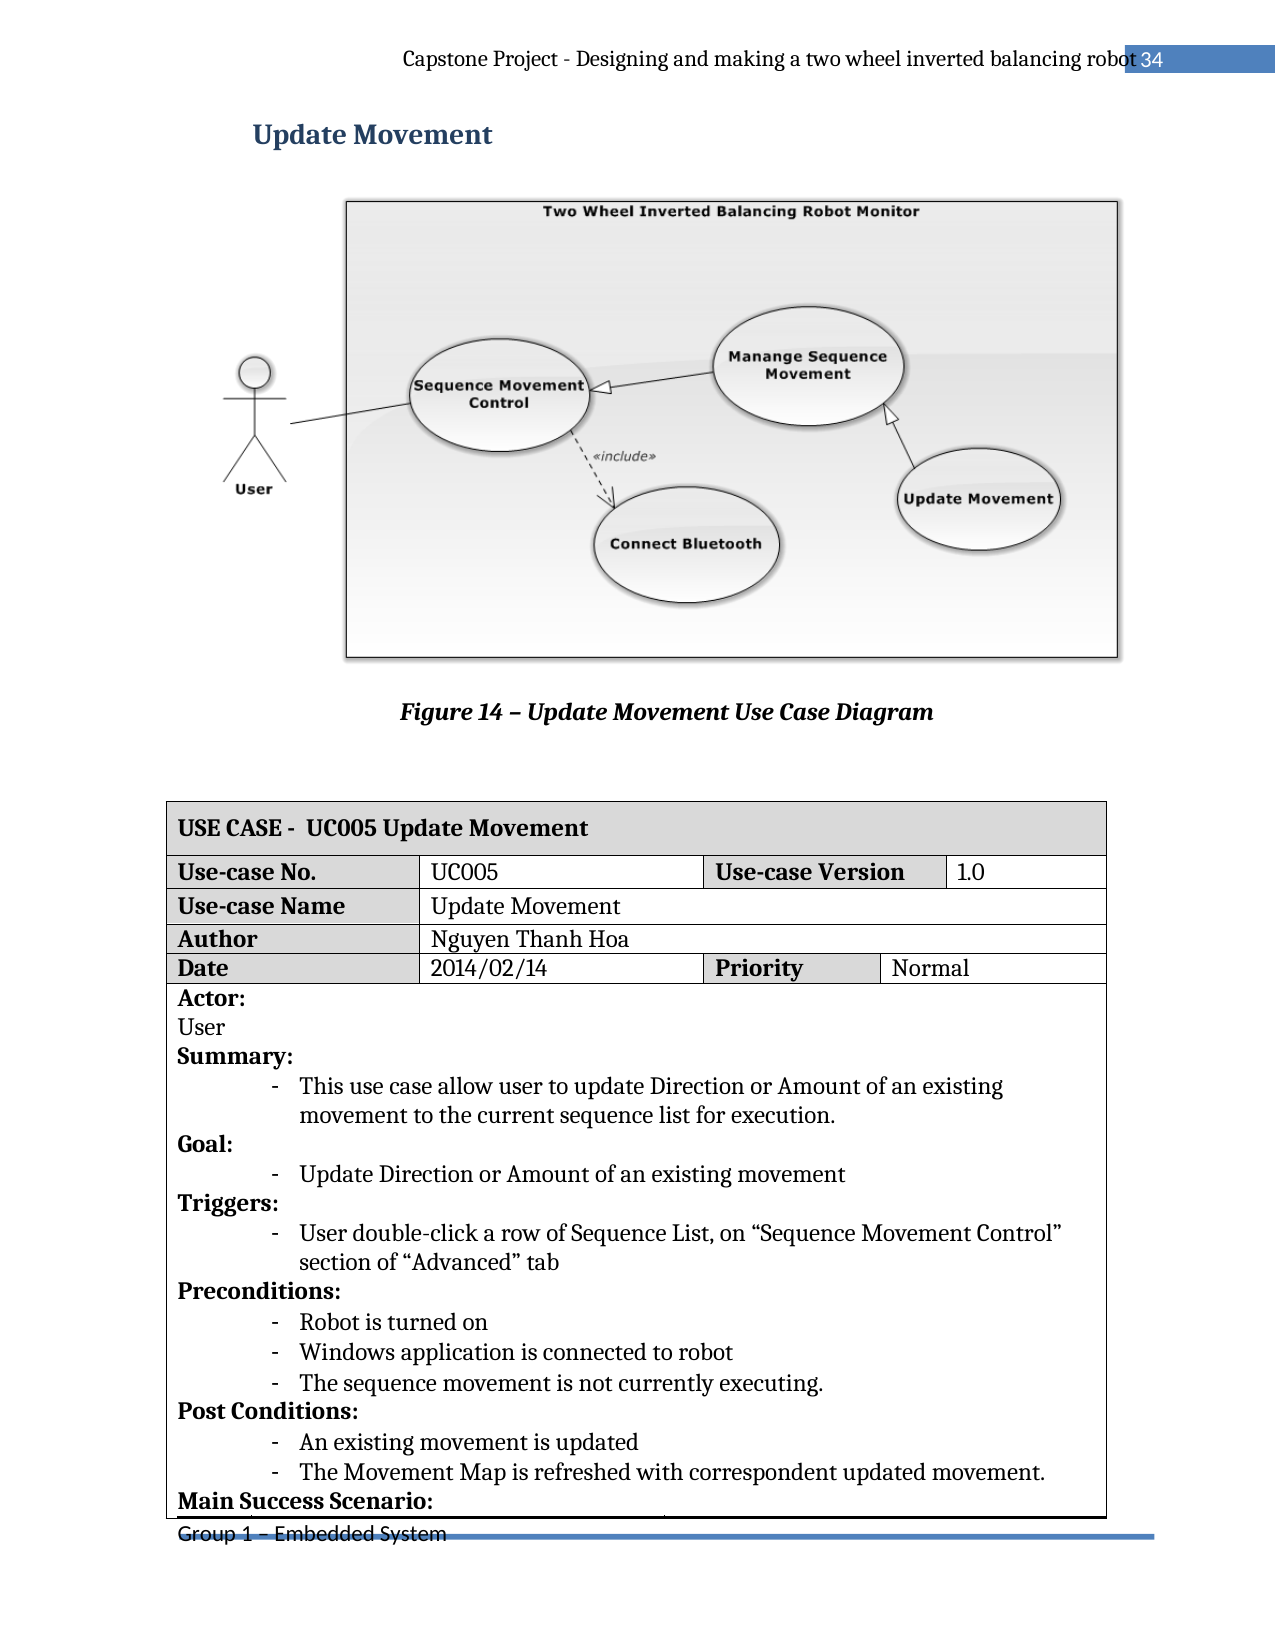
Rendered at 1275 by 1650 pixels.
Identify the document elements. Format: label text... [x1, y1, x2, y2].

table_header USE CASE - UC005 Update Movement [167, 802, 1106, 855]
table_cell Update Movement [420, 889, 1106, 923]
table_cell Author [167, 925, 419, 953]
table_cell UC005 [420, 856, 703, 888]
table_cell Nguyen Thanh Hoa [420, 925, 1106, 953]
table_cell Date [167, 954, 419, 983]
table_cell Priority [704, 954, 880, 983]
table_cell 1.0 [947, 856, 1106, 888]
table_cell Use-case Name [167, 889, 419, 923]
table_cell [167, 984, 1106, 1518]
text Figure 14 – Update Movement Use Case Diagram [177, 698, 1157, 727]
picture [200, 156, 1134, 674]
table_cell Normal [881, 954, 1106, 983]
subtitle Update Movement [252, 118, 1157, 152]
table_cell 2014/02/14 [420, 954, 703, 983]
table_cell Use-case Version [704, 856, 946, 888]
table_cell Use-case No. [167, 856, 419, 888]
